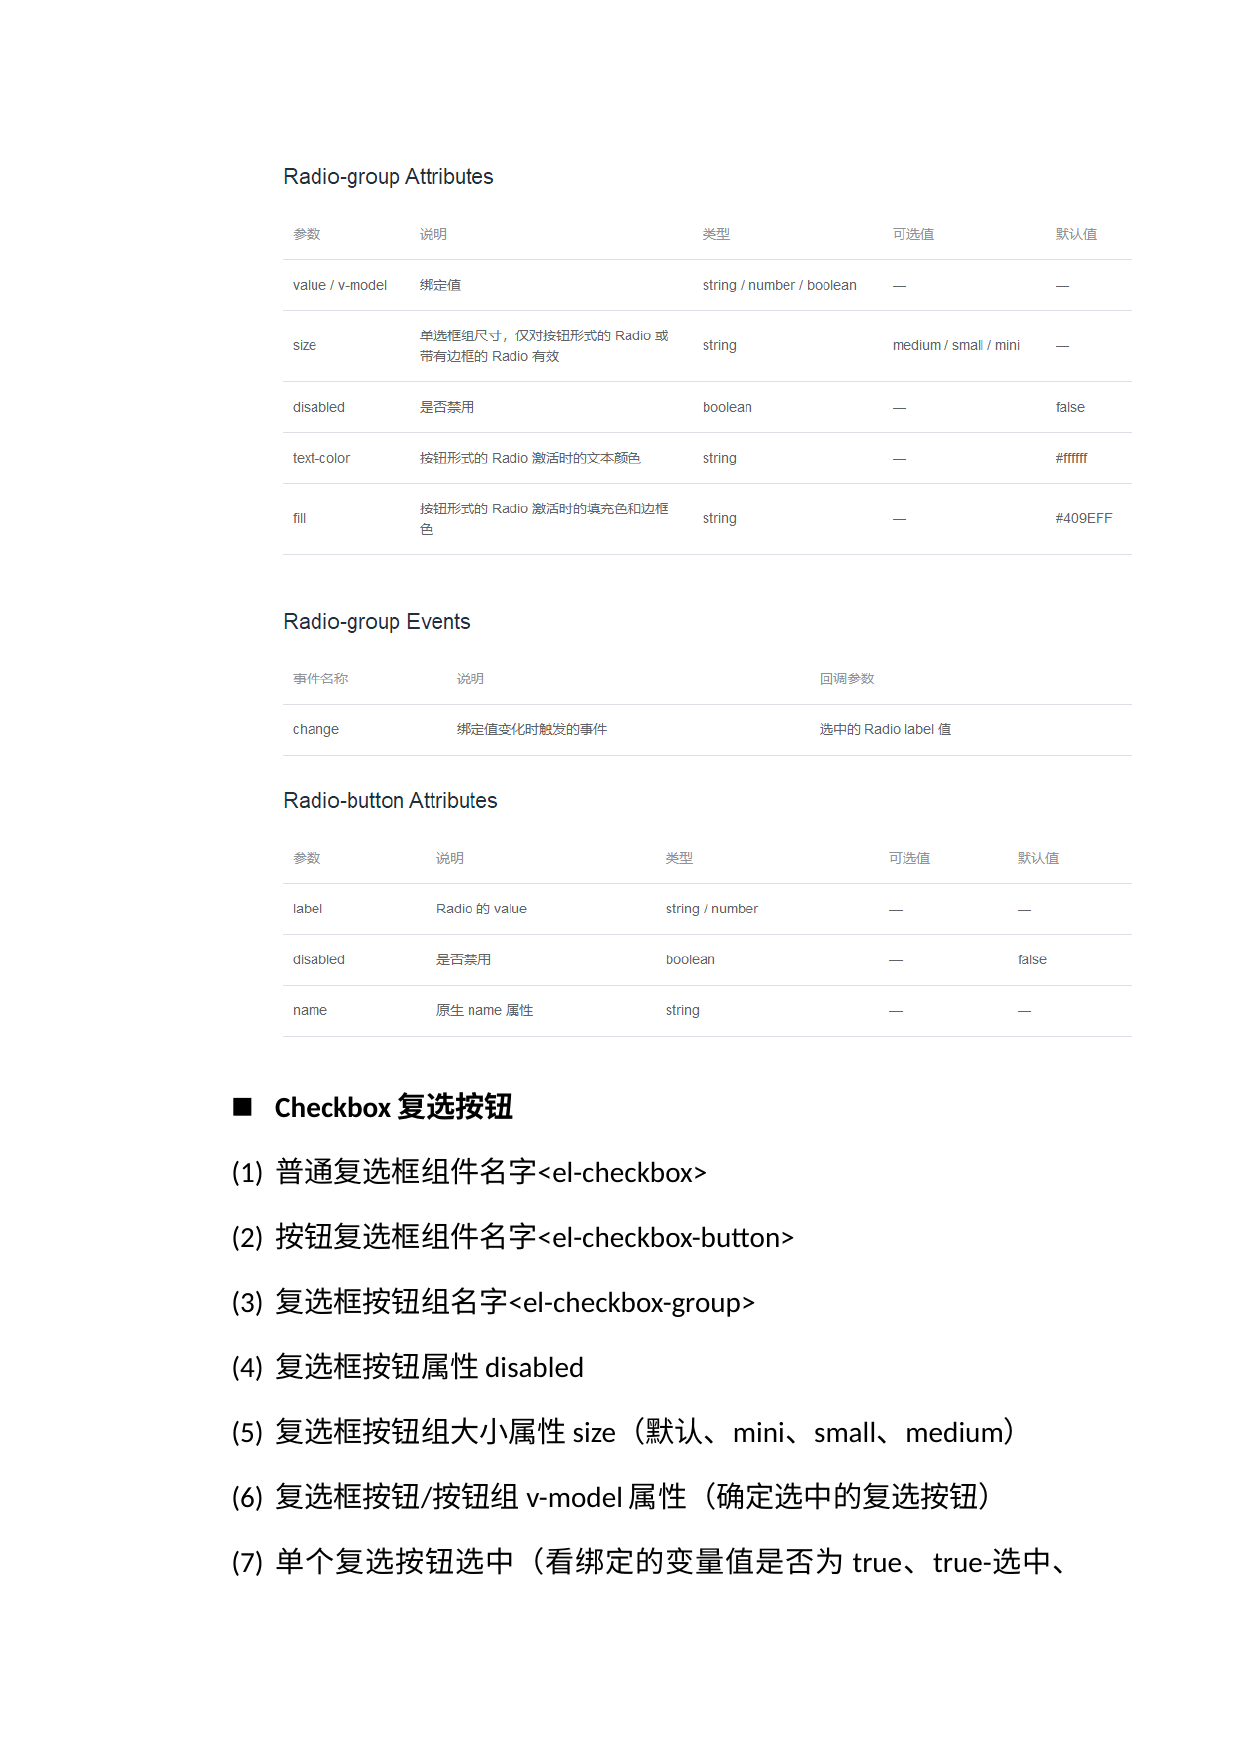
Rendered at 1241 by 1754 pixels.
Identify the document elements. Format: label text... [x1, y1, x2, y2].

list 复选框按钮组名字<el-checkbox-group> [231, 1267, 1053, 1332]
picture [275, 162, 1139, 766]
list 普通复选框组件名字<el-checkbox> [231, 1137, 1053, 1202]
list Checkbox复选按钮 [231, 1072, 1053, 1137]
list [231, 1527, 1053, 1592]
list 复选框按钮/按钮组 v-model属性（确定选中的复选按钮） [231, 1462, 1053, 1527]
picture [275, 779, 1140, 1045]
list 复选框按钮组大小属性size（默认、mini、small、medium） [231, 1397, 1053, 1462]
list 按钮复选框组件名字<el-checkbox-button> [231, 1202, 1053, 1267]
list 复选框按钮属性disabled [231, 1332, 1053, 1397]
